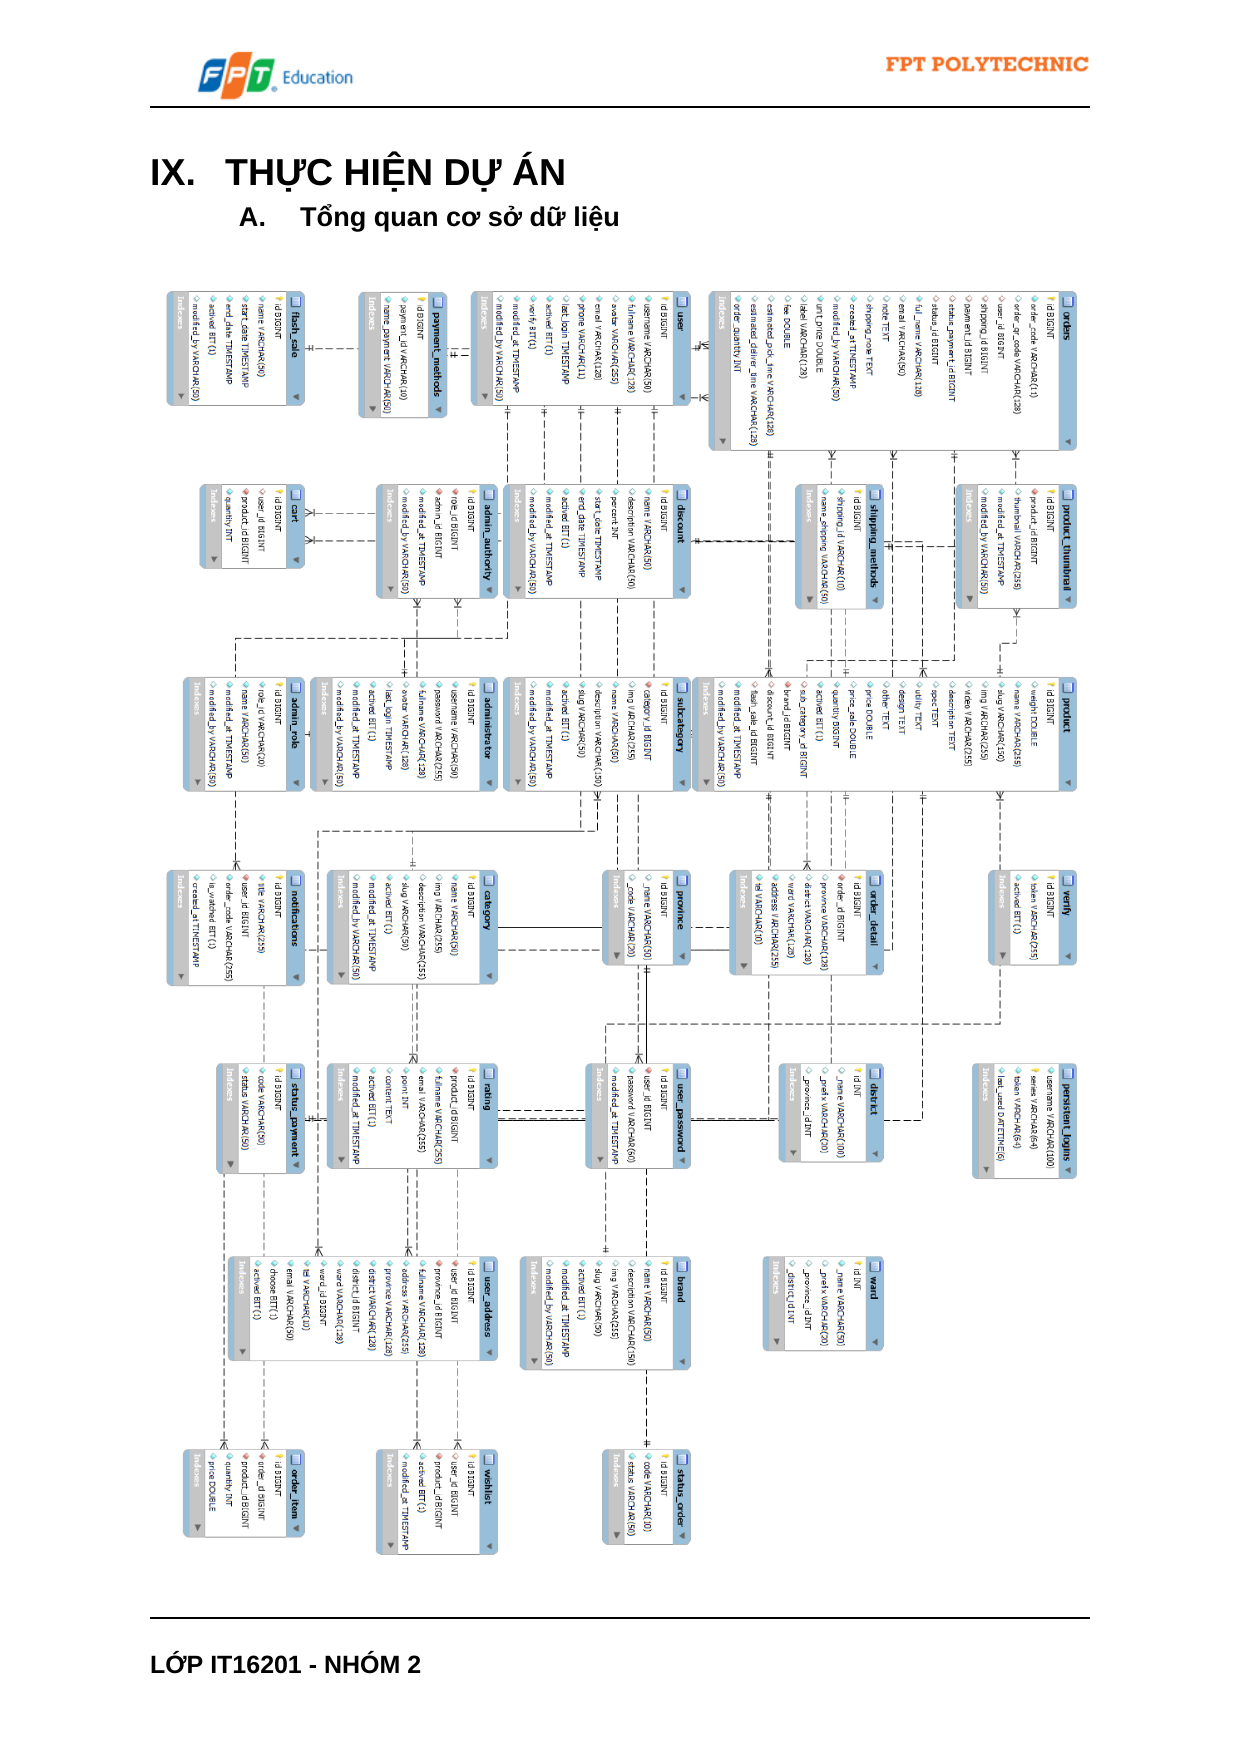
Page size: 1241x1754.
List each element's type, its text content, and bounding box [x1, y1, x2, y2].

subtitle Tổng quan cơ sở dữ liệu [179, 201, 1090, 232]
picture [885, 53, 1091, 74]
subtitle Thực hiện dự án [150, 150, 1090, 193]
picture [150, 49, 402, 106]
picture [161, 285, 1084, 1560]
